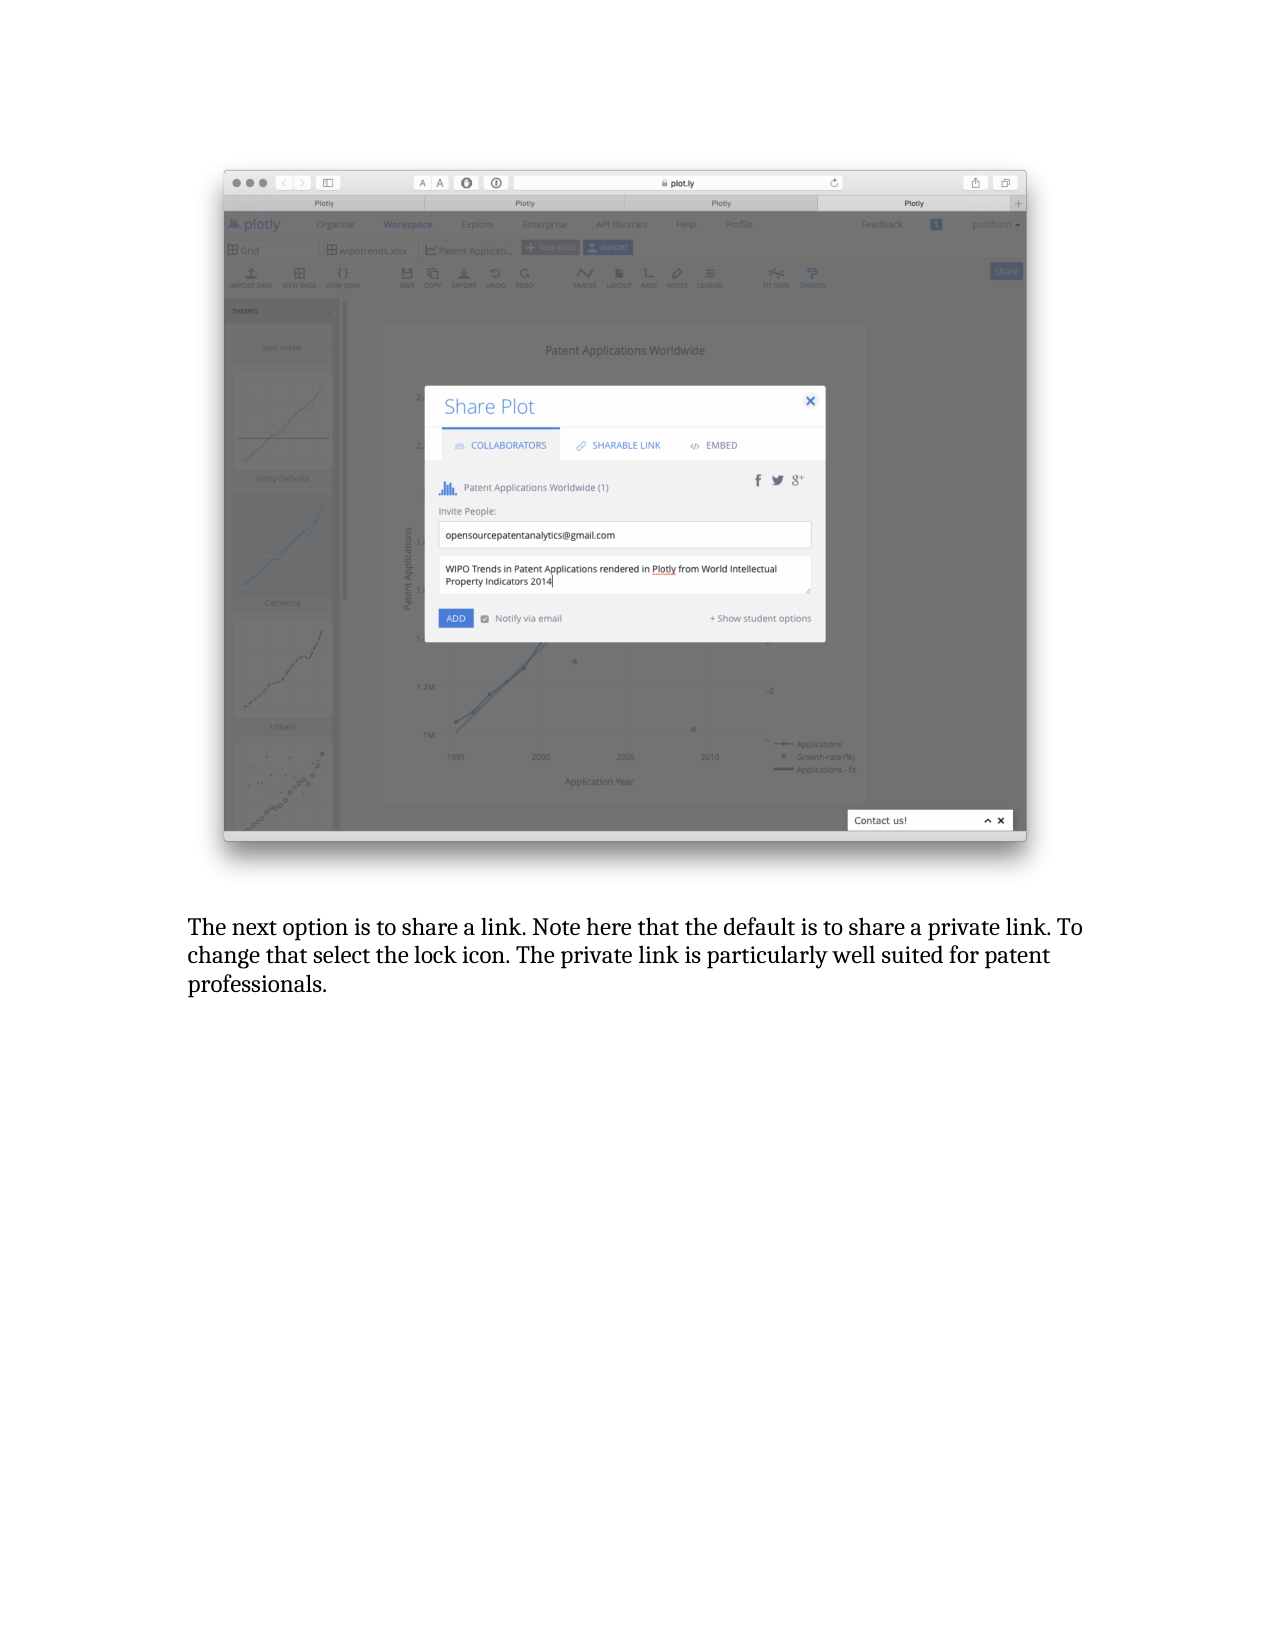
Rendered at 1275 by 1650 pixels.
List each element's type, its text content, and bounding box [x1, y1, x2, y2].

text The next option is to share a link. Note here that the default is to share a private link. To change that select the lock icon. The private link is particularly well suited for patent professionals. [187, 912, 1087, 999]
picture [187, 150, 1063, 894]
